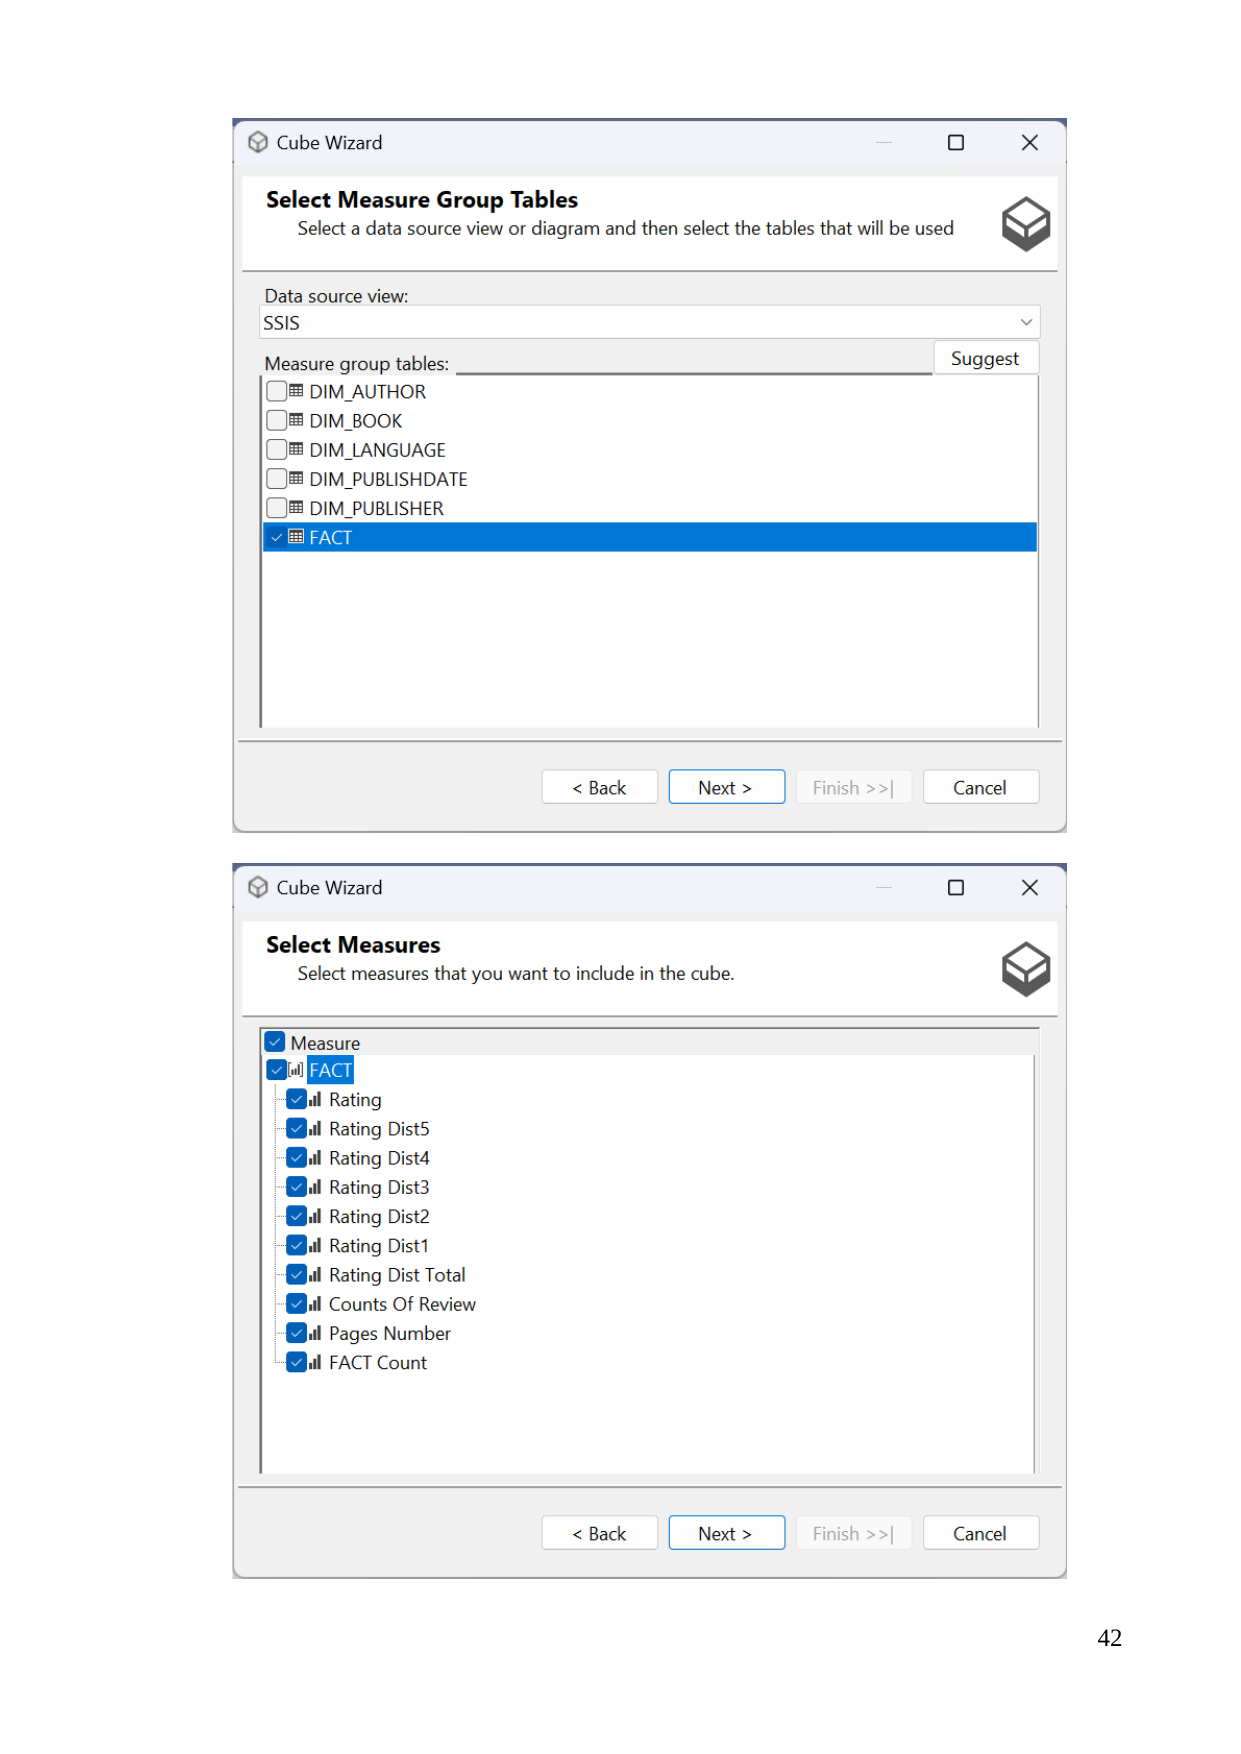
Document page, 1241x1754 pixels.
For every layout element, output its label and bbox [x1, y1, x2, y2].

picture [232, 863, 1067, 1579]
picture [232, 118, 1067, 833]
